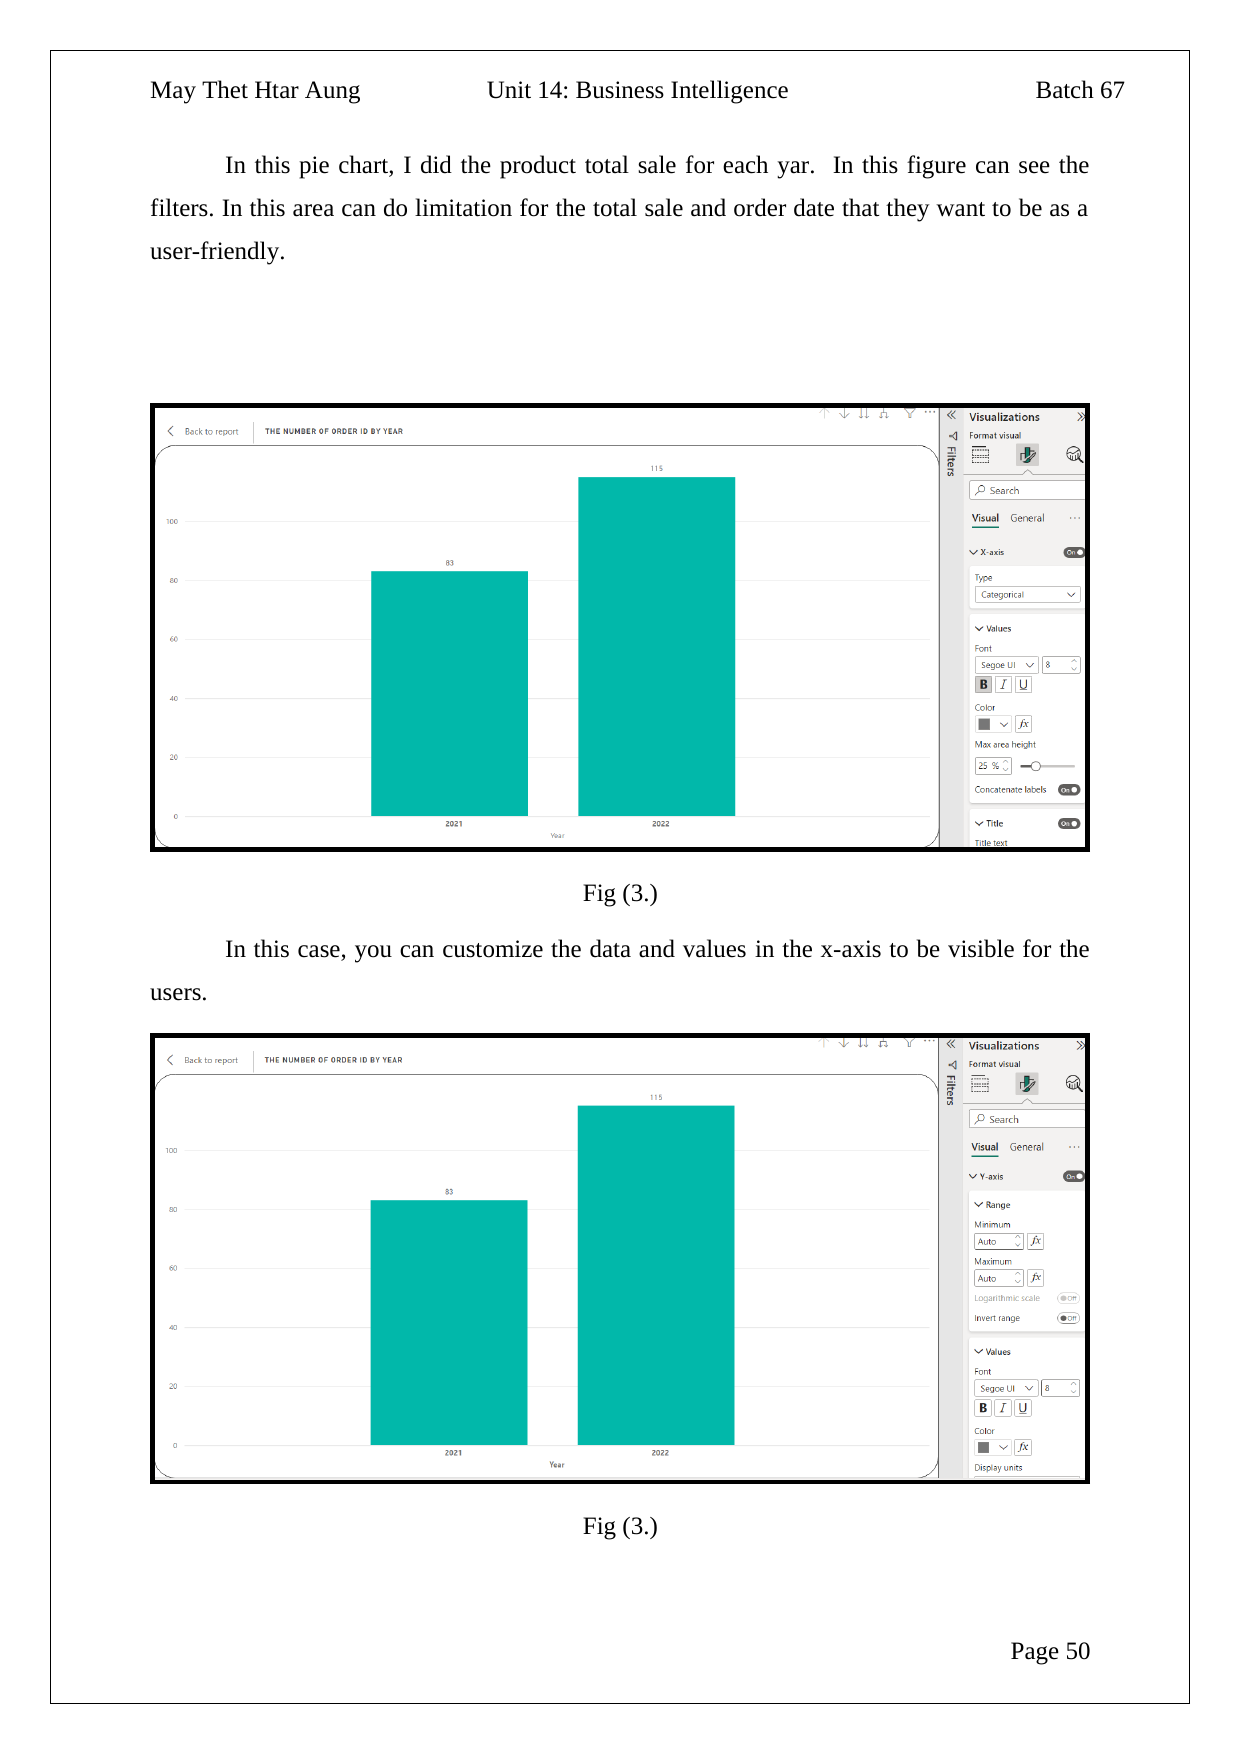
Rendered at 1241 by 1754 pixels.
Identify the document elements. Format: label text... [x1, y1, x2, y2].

picture [155, 1038, 1085, 1480]
text In this pie chart, I did the product total sale for each yar. In this figure can see the filters. In this area can do limitation for the total sale and order date that they want to be as a user-friendly. [150, 150, 1090, 265]
text Fig (3.) [150, 878, 1090, 907]
text Fig (3.) [150, 1511, 1090, 1540]
picture [155, 408, 1085, 847]
text In this case, you can customize the data and values ​​in the x-axis to be visible for the users. [150, 934, 1090, 1006]
